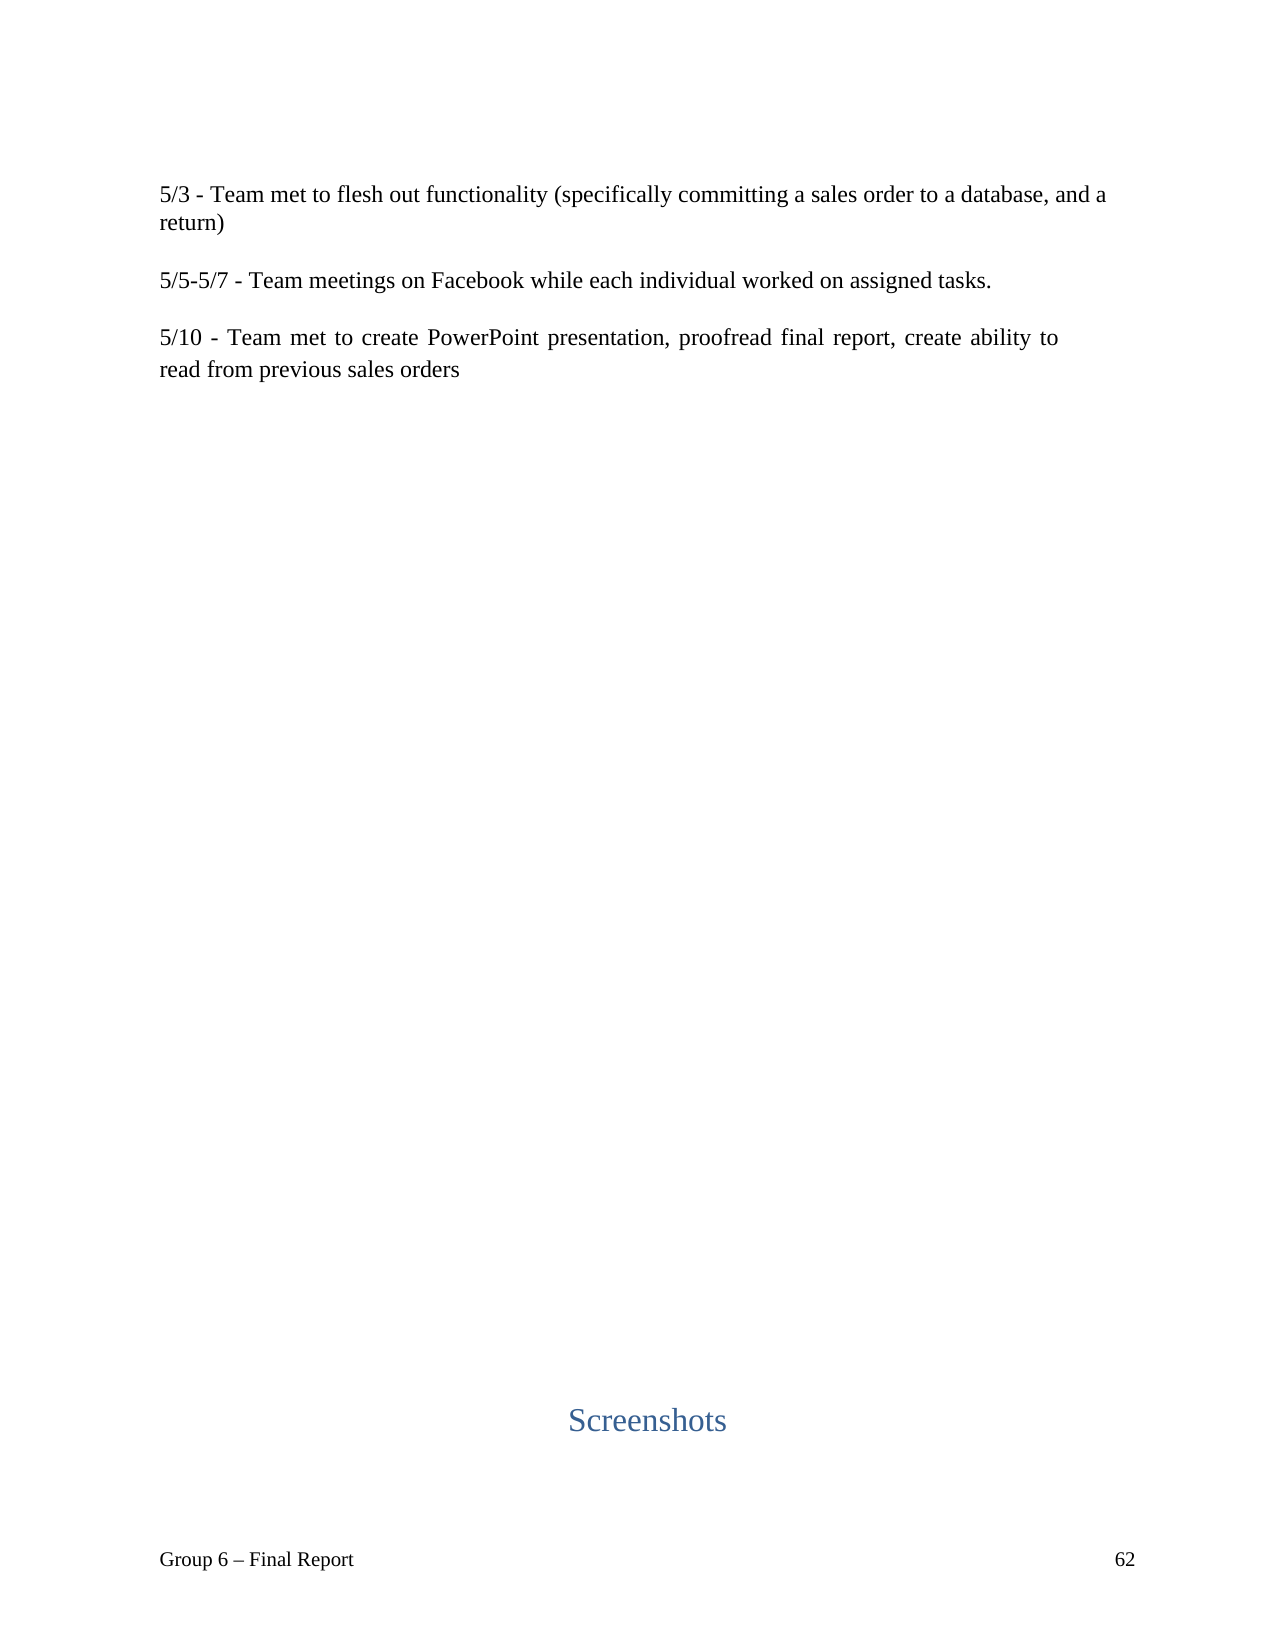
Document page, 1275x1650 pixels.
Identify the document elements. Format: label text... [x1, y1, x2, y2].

text 5/10 - Team met to create PowerPoint presentation, proofread final report, create ability to read from previous sales orders [159, 323, 1060, 383]
text 5/5-5/7 - Team meetings on Facebook while each individual worked on assigned tasks. [159, 266, 1135, 293]
text 5/3 - Team met to flesh out functionality (specifically committing a sales order to a database, and a return) [159, 180, 1135, 235]
text Screenshots [159, 1400, 1135, 1438]
